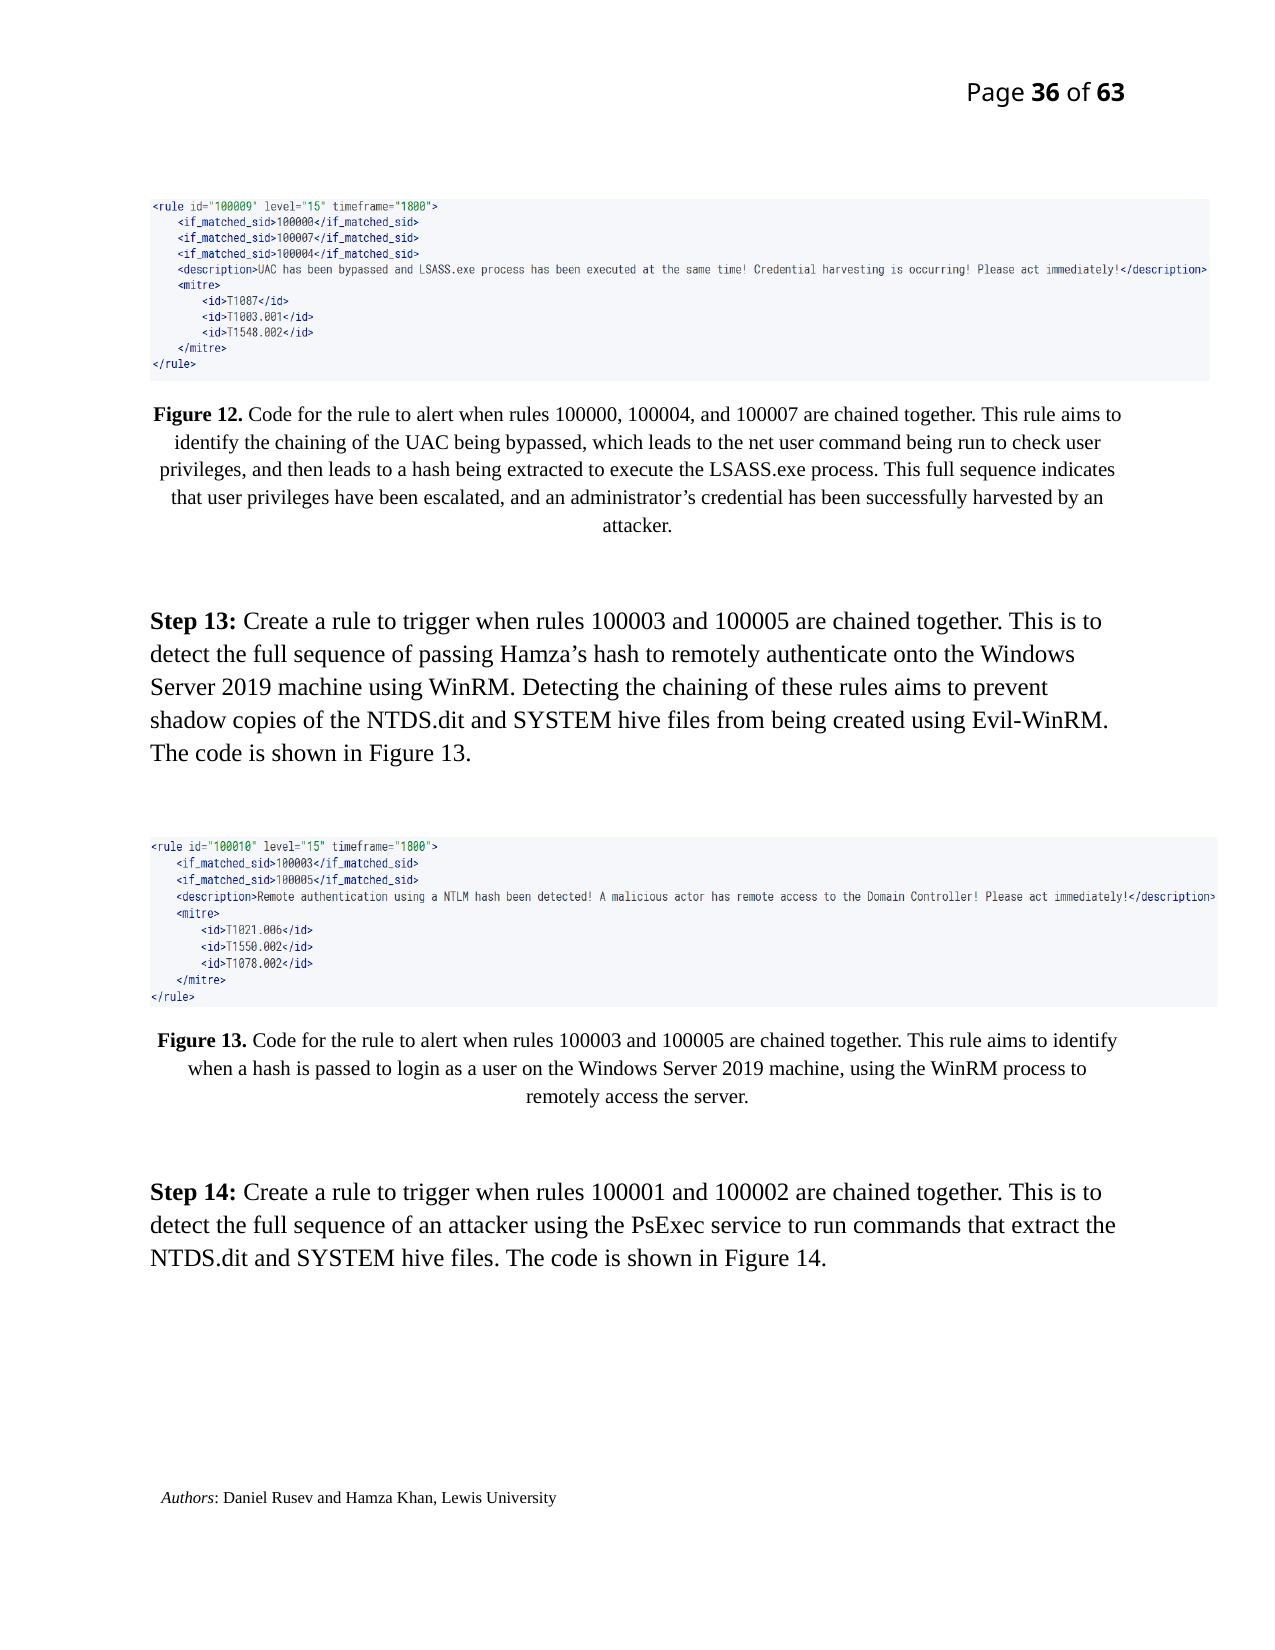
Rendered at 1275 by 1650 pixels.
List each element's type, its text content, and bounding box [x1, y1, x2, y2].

text Figure 13. Code for the rule to alert when rules 100003 and 100005 are chained together. This rule aims to identify when a hash is passed to login as a user on the Windows Server 2019 machine, using the WinRM process to remotely access the server. [150, 1028, 1125, 1108]
text Step 14: Create a rule to trigger when rules 100001 and 100002 are chained together. This is to detect the full sequence of an attacker using the PsExec service to run commands that extract the NTDS.dit and SYSTEM hive files. The code is shown in Figure 14. [150, 1177, 1125, 1272]
picture [150, 837, 1218, 1007]
picture [150, 199, 1210, 381]
text Figure 12. Code for the rule to alert when rules 100000, 100004, and 100007 are chained together. This rule aims to identify the chaining of the UAC being bypassed, which leads to the net user command being run to check user privileges, and then leads to a hash being extracted to execute the LSASS.exe process. This full sequence indicates that user privileges have been escalated, and an administrator’s credential has been successfully harvested by an attacker. [150, 402, 1125, 537]
text Step 13: Create a rule to trigger when rules 100003 and 100005 are chained together. This is to detect the full sequence of passing Hamza’s hash to remotely authenticate onto the Windows Server 2019 machine using WinRM. Detecting the chaining of these rules aims to prevent shadow copies of the NTDS.dit and SYSTEM hive files from being created using Evil-WinRM. The code is shown in Figure 13. [150, 606, 1125, 767]
